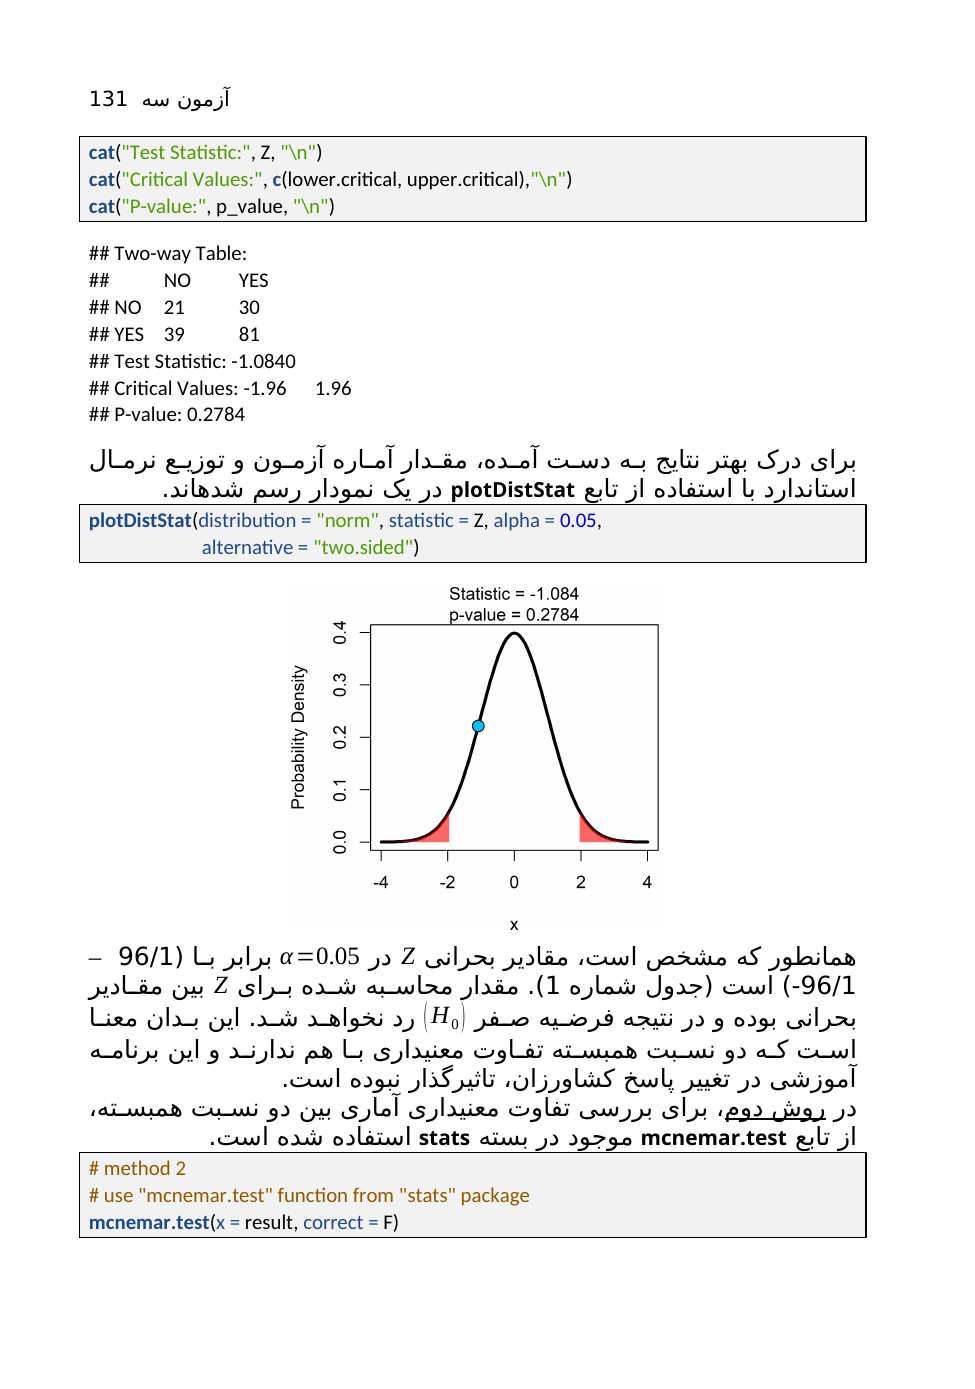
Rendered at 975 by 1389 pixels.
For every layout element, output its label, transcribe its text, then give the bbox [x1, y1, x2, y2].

text همانطور که مشخص است، مقادیر بحرانی در برابر با (96/1 – 96/1-) است (جدول شماره 1). مقدار محاسبه شده برای بین مقادیر بحرانی بوده و در نتیجه فرضیه صفر رد نخواهد شد. این بدان معنا است که دو نسبت همبسته تفاوت معنی‏داری با هم ندارند و این برنامه آموزشی در تغییر پاسخ کشاورزان، تاثیرگذار نبوده است. [89, 942, 857, 1093]
text plotDistStat(distribution = "norm", statistic = Z, alpha = 0.05, alternative = "two.sided") [80, 505, 865, 562]
picture [285, 581, 661, 930]
text # method 2 # use "mcnemar.test" function from "stats" package mcnemar.test(x = result, correct = F) [80, 1153, 865, 1237]
text برای درک بهتر نتایج به دست آمده، مقدار آماره آزمون و توزیع نرمال استاندارد با استفاده از تابع plotDistStat در یک نمودار رسم شده‏اند. [89, 445, 857, 504]
text در روش دوم، برای بررسی تفاوت معنی‏داری آماری بین دو نسبت همبسته، از تابع mcnemar.test موجود در بسته stats استفاده شده است. [89, 1093, 857, 1152]
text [80, 137, 865, 221]
text ## Two-way Table: ## NO YES ## NO 21 30 ## YES 39 81 ## Test Statistic: -1.0840 ## Critical Values: -1.96 1.96 ## P-value: 0.2784 [89, 240, 857, 427]
